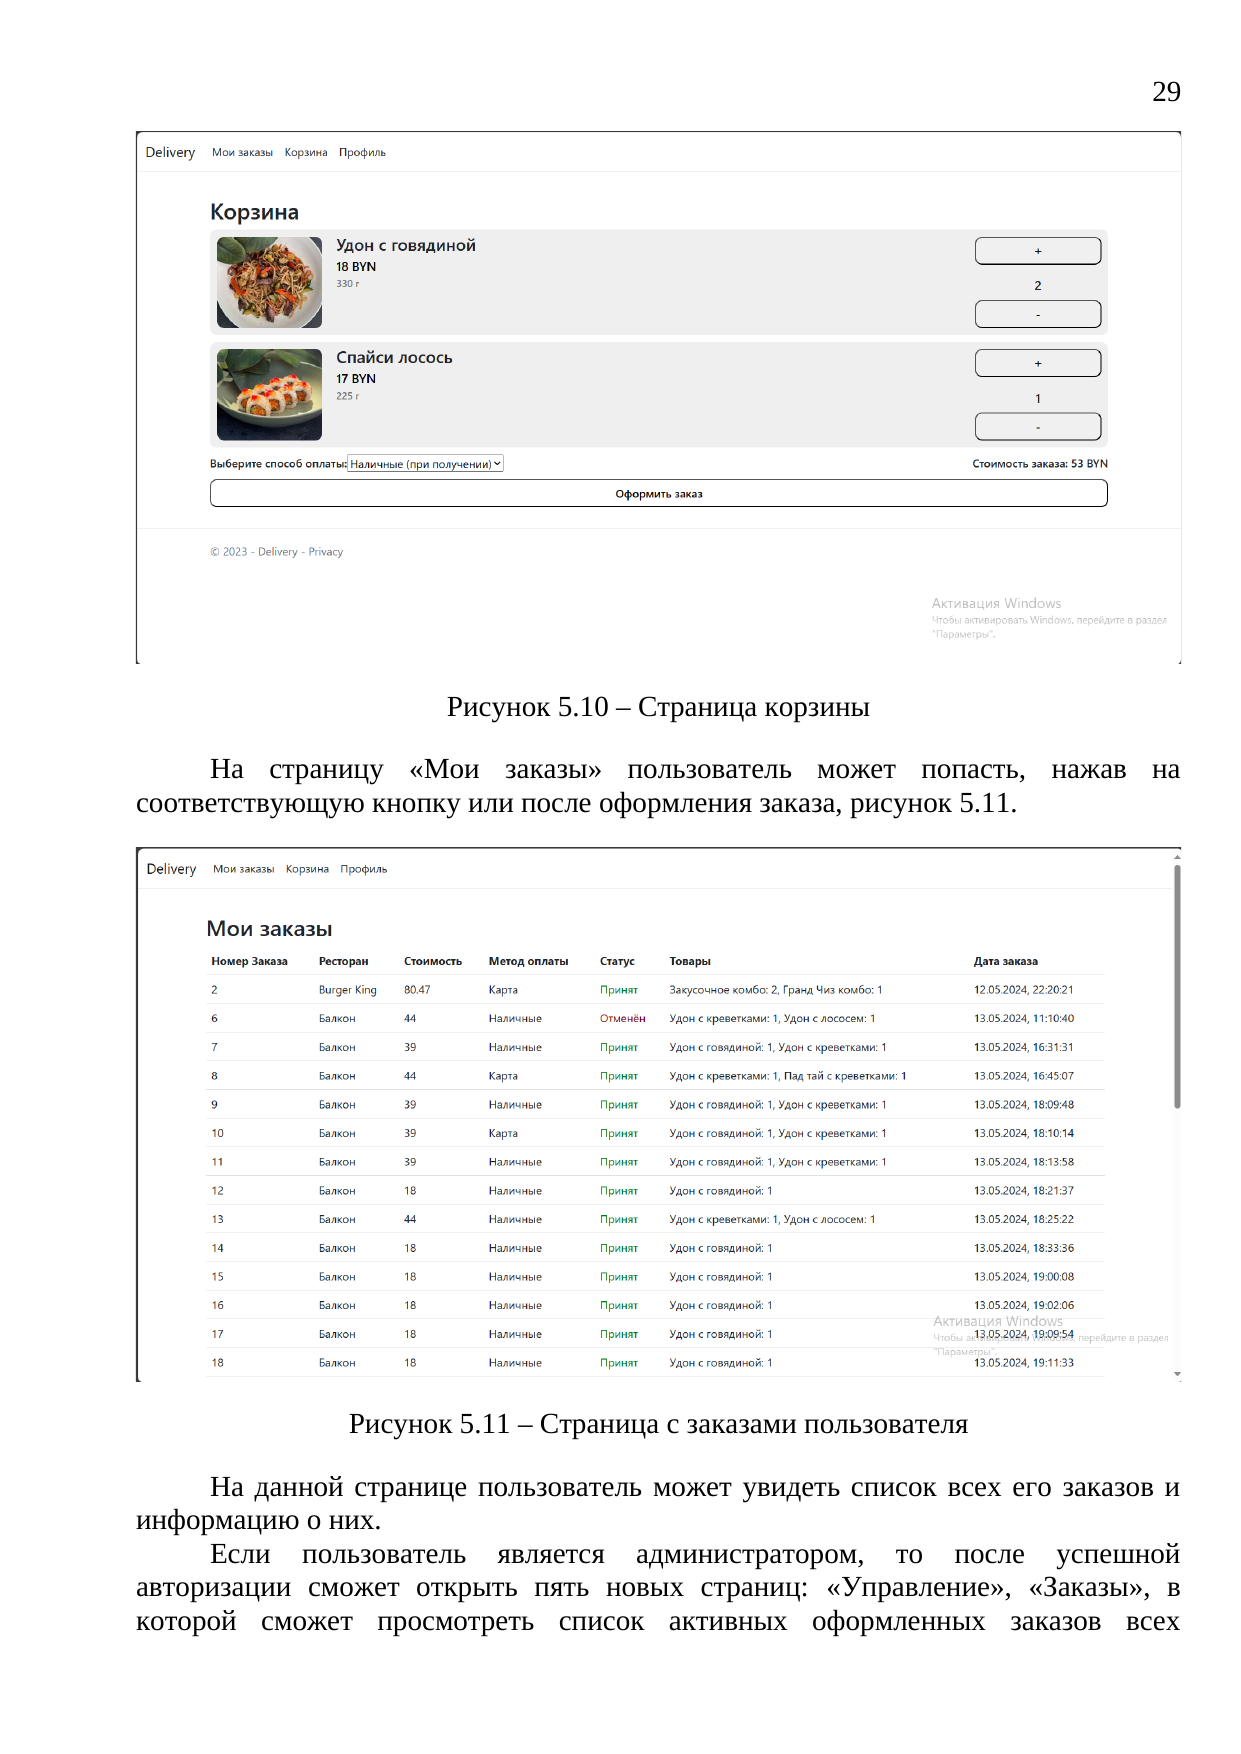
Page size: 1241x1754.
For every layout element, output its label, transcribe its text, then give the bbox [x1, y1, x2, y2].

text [136, 1536, 1181, 1637]
text Рисунок 5.11 – Страница с заказами пользователя [136, 1406, 1181, 1440]
text На данной странице пользователь может увидеть список всех его заказов и информацию о них. [136, 1469, 1181, 1536]
picture [135, 847, 1182, 1382]
text Рисунок 5.10 – Страница корзины [136, 689, 1181, 722]
picture [135, 131, 1182, 664]
text На страницу «Мои заказы» пользователь может попасть, нажав на соответствующую кнопку или после оформления заказа, рисунок 5.11. [136, 752, 1181, 819]
